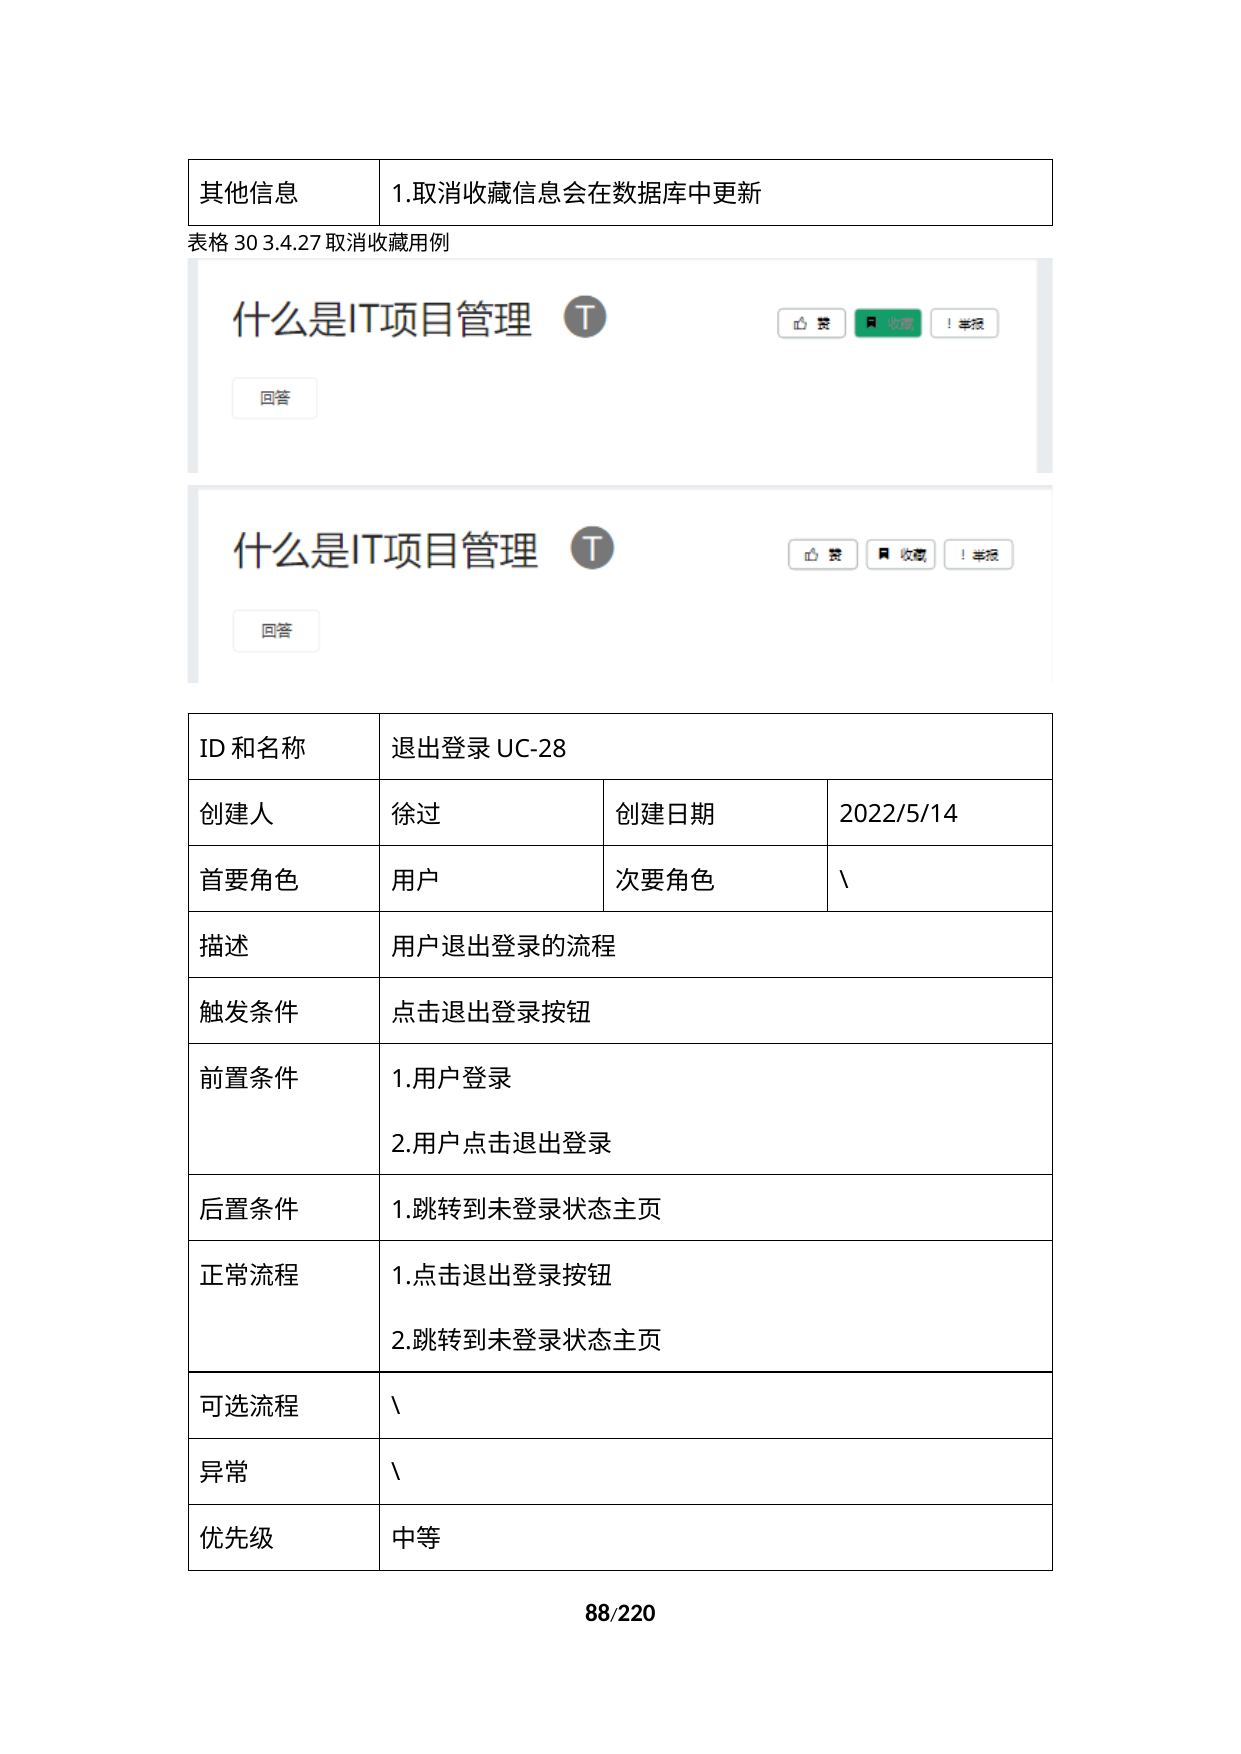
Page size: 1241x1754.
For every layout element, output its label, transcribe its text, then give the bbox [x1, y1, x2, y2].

picture [187, 258, 1053, 473]
table_cell 其他信息 [189, 160, 379, 224]
text 表格 30 3.4.27取消收藏用例 [187, 226, 1053, 258]
table_cell \ [828, 846, 1052, 911]
table_cell 首要角色 [189, 846, 379, 911]
table_cell 正常流程 [189, 1241, 379, 1371]
table_cell 创建人 [189, 780, 379, 845]
picture [187, 485, 1053, 683]
table_cell 点击退出登录按钮 [380, 978, 1052, 1043]
table_cell 次要角色 [604, 846, 827, 911]
table_cell 可选流程 [189, 1373, 379, 1437]
table_cell 2022/5/14 [828, 780, 1052, 845]
table_cell 后置条件 [189, 1175, 379, 1240]
table_cell \ [380, 1373, 1052, 1437]
table_cell 描述 [189, 912, 379, 977]
table_cell 异常 [189, 1439, 379, 1503]
table_cell \ [380, 1439, 1052, 1503]
table_cell 徐过 [380, 780, 603, 845]
table_cell 用户 [380, 846, 603, 911]
table_header 退出登录UC-28 [380, 714, 1052, 779]
table_header ID和名称 [189, 714, 379, 779]
table_cell 触发条件 [189, 978, 379, 1043]
table_cell 创建日期 [604, 780, 827, 845]
table_cell 1.用户登录 2.用户点击退出登录 [380, 1044, 1052, 1174]
table_cell 1.取消收藏信息会在数据库中更新 [380, 160, 1052, 224]
table_cell 优先级 [189, 1505, 379, 1569]
table_cell 前置条件 [189, 1044, 379, 1174]
table_cell 1.跳转到未登录状态主页 [380, 1175, 1052, 1240]
table_cell 中等 [380, 1505, 1052, 1569]
table_cell 1.点击退出登录按钮 2.跳转到未登录状态主页 [380, 1241, 1052, 1371]
table_cell 用户退出登录的流程 [380, 912, 1052, 977]
